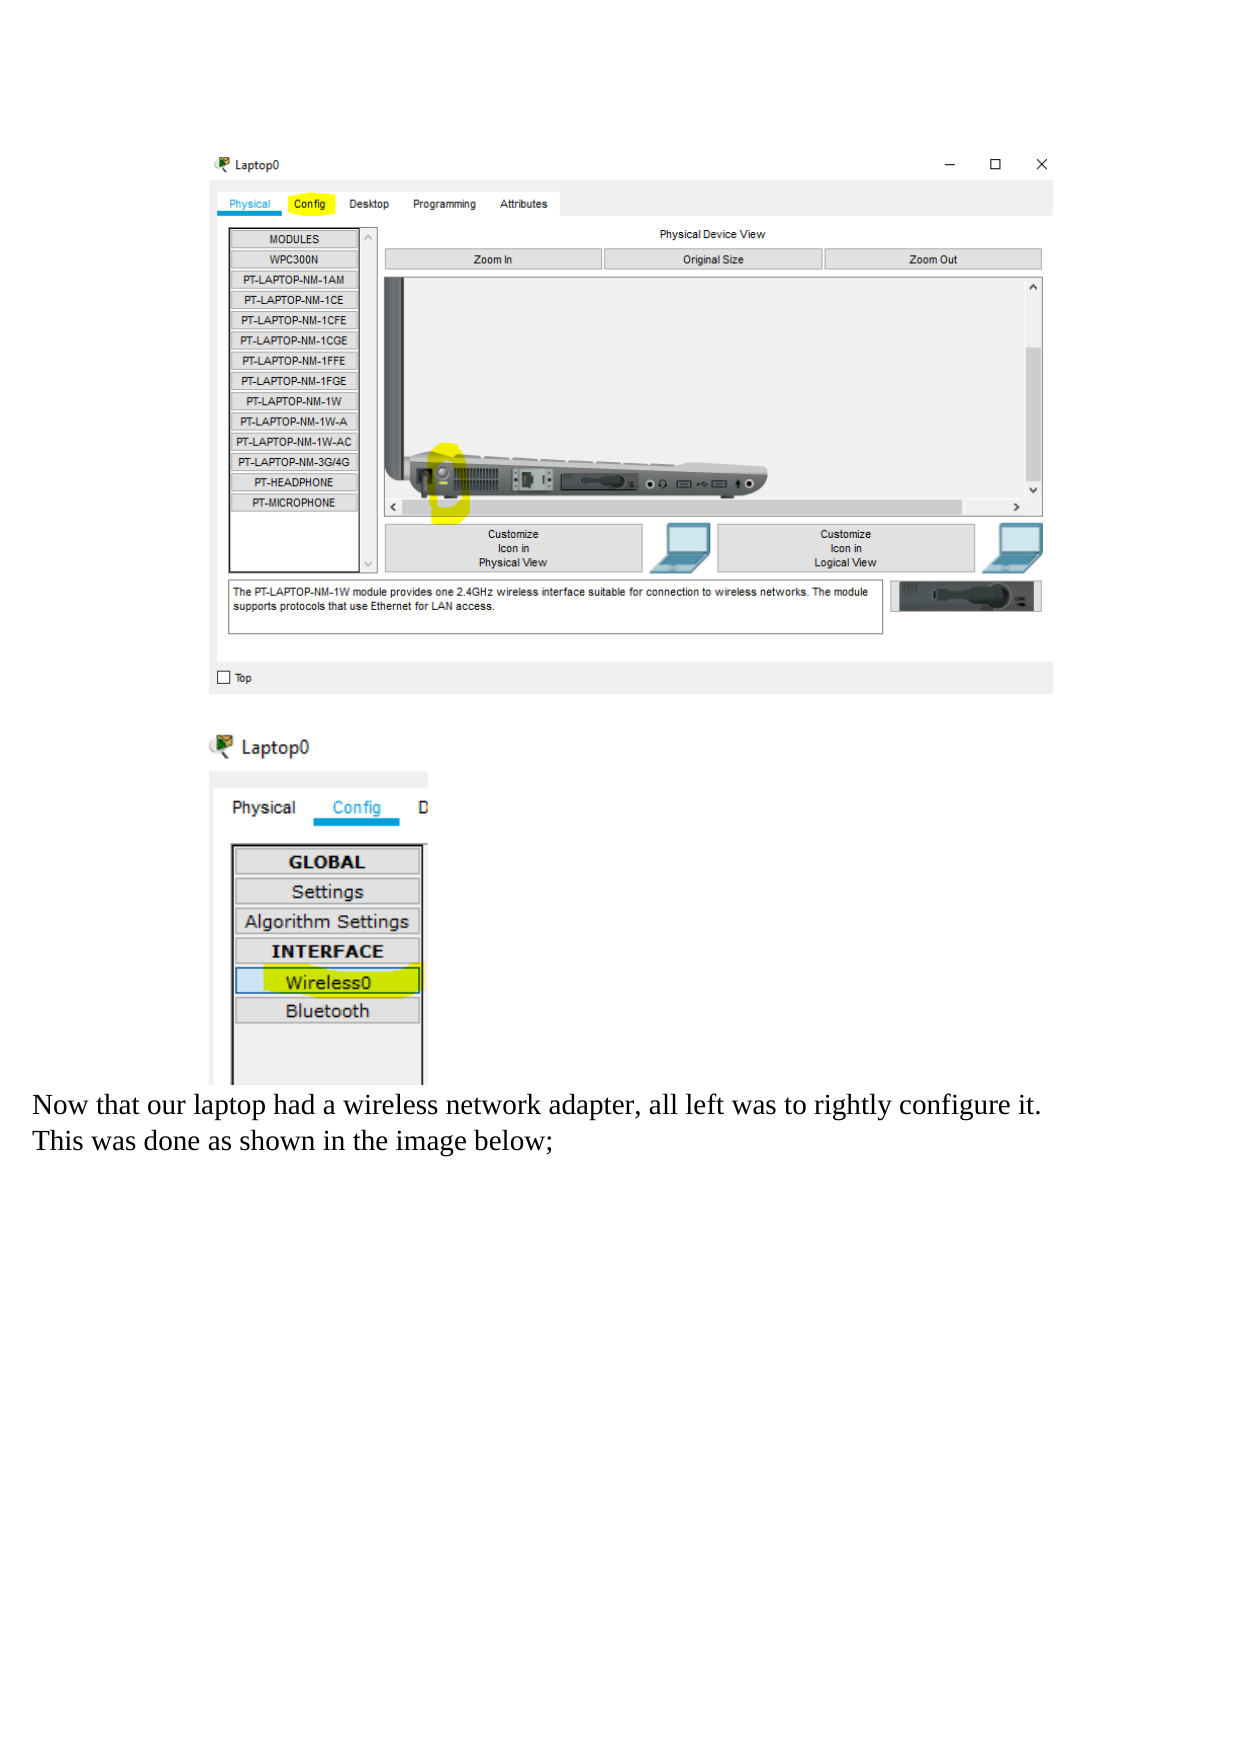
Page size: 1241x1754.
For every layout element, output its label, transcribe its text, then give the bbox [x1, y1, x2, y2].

text Now that our laptop had a wireless network adapter, all left was to rightly configure it. This was done as shown in the image below; [32, 1087, 1090, 1156]
picture [209, 150, 1053, 694]
picture [209, 730, 428, 1085]
